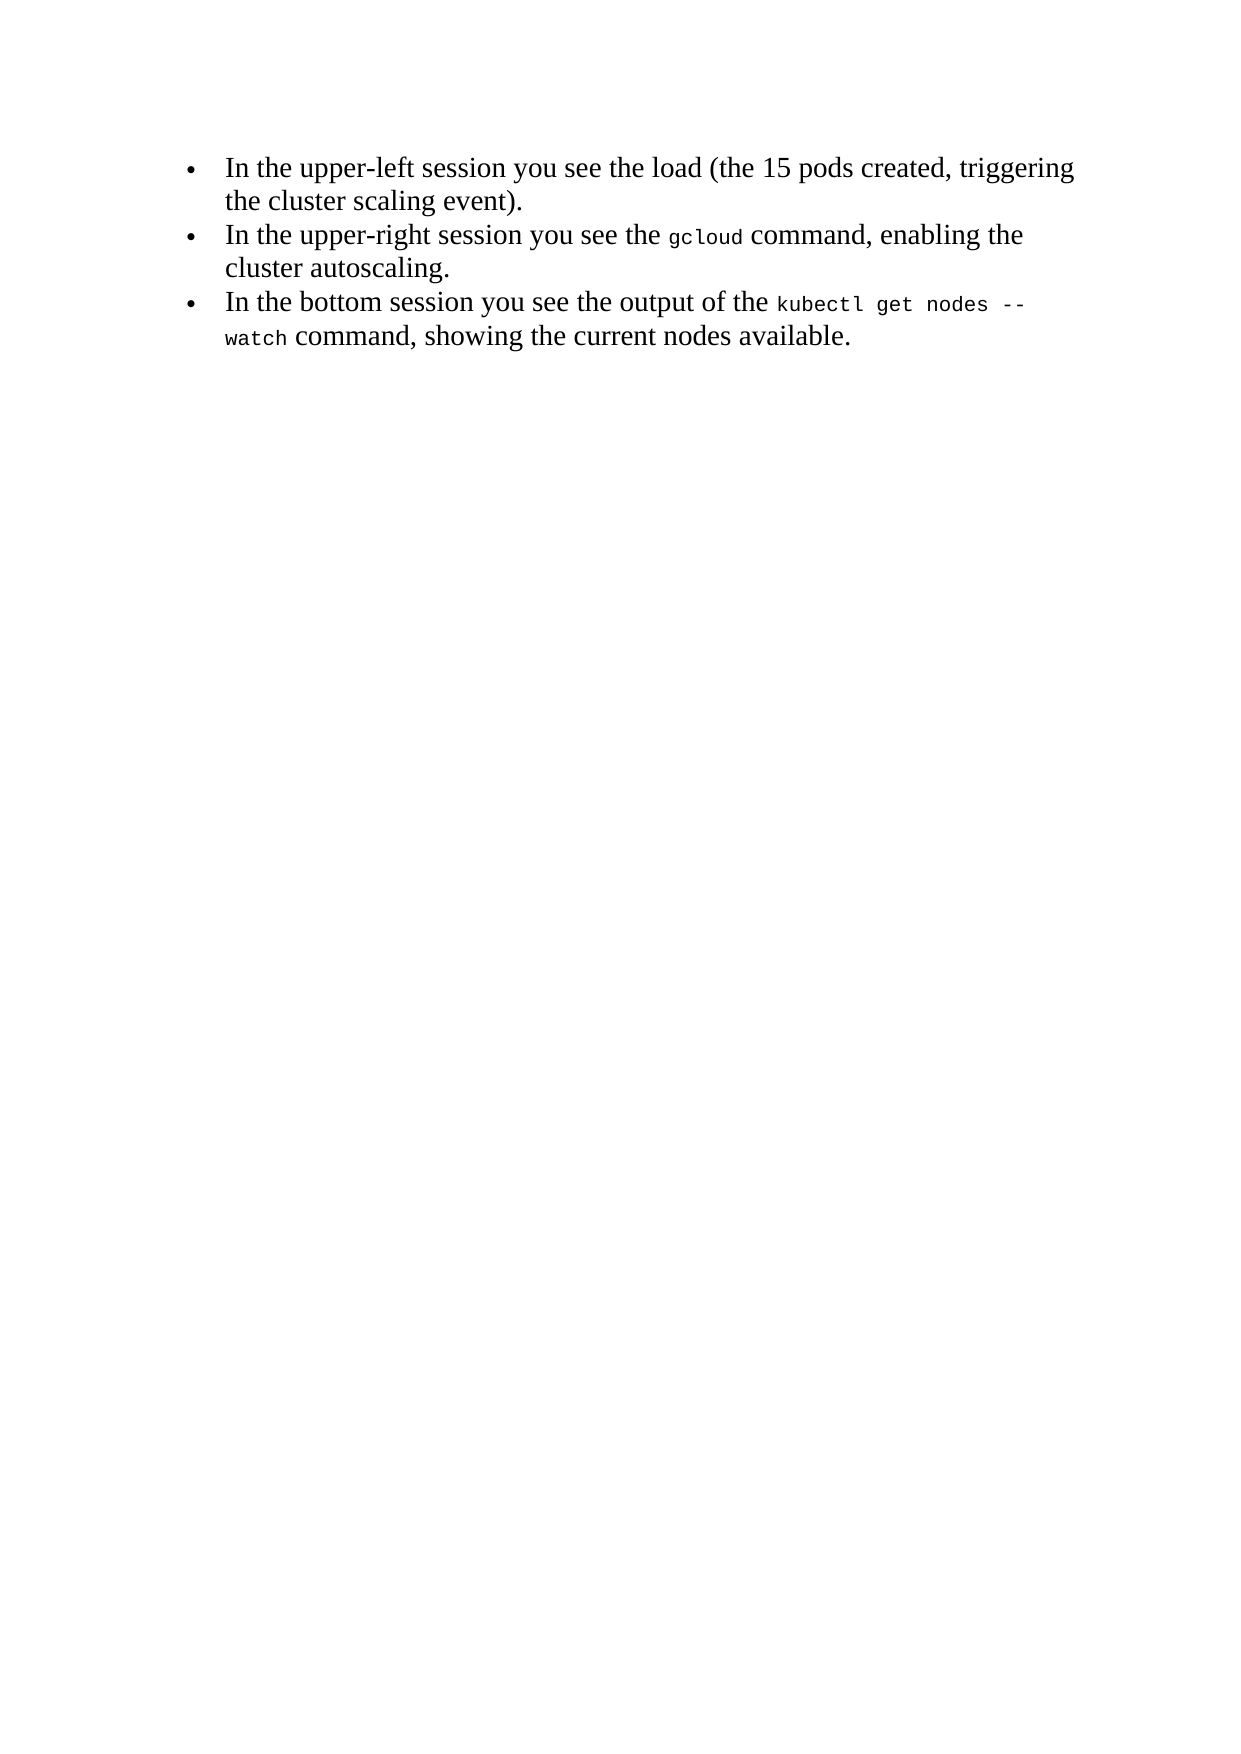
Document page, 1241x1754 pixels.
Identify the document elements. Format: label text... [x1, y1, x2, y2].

list In the bottom session you see the output of the kubectl get nodes --watch command, showing the current nodes available. [187, 284, 1090, 351]
list In the upper-left session you see the load (the 15 pods created, triggering the cluster scaling event). [187, 150, 1090, 217]
list In the upper-right session you see the gcloud command, enabling the cluster autoscaling. [187, 217, 1090, 284]
